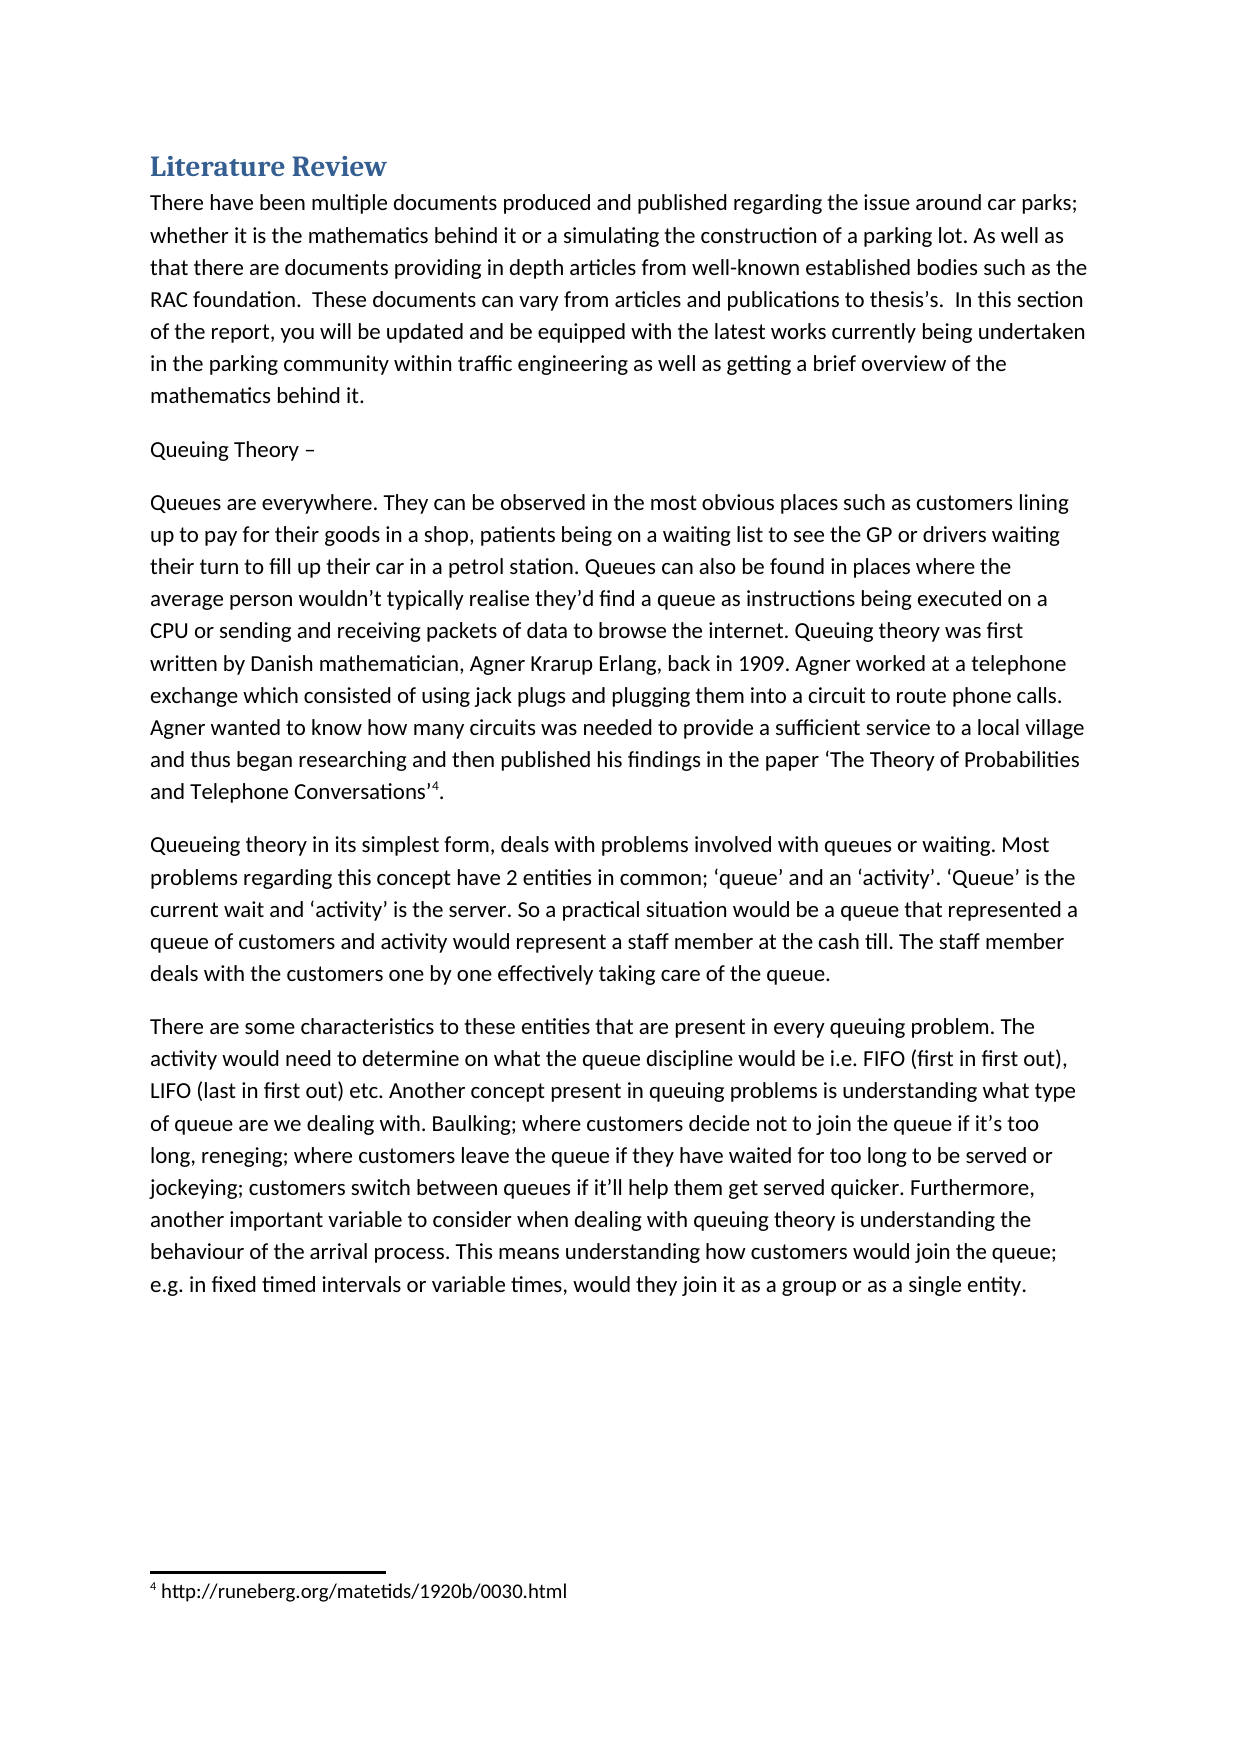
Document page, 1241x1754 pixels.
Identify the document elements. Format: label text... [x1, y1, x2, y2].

subtitle Literature Review [150, 150, 1090, 183]
text Queues are everywhere. They can be observed in the most obvious places such as customers lining up to pay for their goods in a shop, patients being on a waiting list to see the GP or drivers waiting their turn to fill up their car in a petrol station. Queues can also be found in places where the average person wouldn’t typically realise they’d find a queue as instructions being executed on a CPU or sending and receiving packets of data to browse the internet. Queuing theory was first written by Danish mathematician, Agner Krarup Erlang, back in 1909. Agner worked at a telephone exchange which consisted of using jack plugs and plugging them into a circuit to route phone calls. Agner wanted to know how many circuits was needed to provide a sufficient service to a local village and thus began researching and then published his findings in the paper ‘The Theory of Probabilities and Telephone Conversations’. [150, 488, 1090, 805]
text Queueing theory in its simplest form, deals with problems involved with queues or waiting. Most problems regarding this concept have 2 entities in common; ‘queue’ and an ‘activity’. ‘Queue’ is the current wait and ‘activity’ is the server. So a practical situation would be a queue that represented a queue of customers and activity would represent a staff member at the cash till. The staff member deals with the customers one by one effectively taking care of the queue. [150, 830, 1090, 987]
text There have been multiple documents produced and published regarding the issue around car parks; whether it is the mathematics behind it or a simulating the construction of a parking lot. As well as that there are documents providing in depth articles from well-known established bodies such as the RAC foundation. These documents can vary from articles and publications to thesis’s. In this section of the report, you will be updated and be equipped with the latest works currently being undertaken in the parking community within traffic engineering as well as getting a brief overview of the mathematics behind it. [150, 188, 1090, 410]
text Queuing Theory – [150, 435, 1090, 463]
text There are some characteristics to these entities that are present in every queuing problem. The activity would need to determine on what the queue discipline would be i.e. FIFO (first in first out), LIFO (last in first out) etc. Another concept present in queuing problems is understanding what type of queue are we dealing with. Baulking; where customers decide not to join the queue if it’s too long, reneging; where customers leave the queue if they have waited for too long to be served or jockeying; customers switch between queues if it’ll help them get served quicker. Furthermore, another important variable to consider when dealing with queuing theory is understanding the behaviour of the arrival process. This means understanding how customers would join the queue; e.g. in fixed timed intervals or variable times, would they join it as a group or as a single entity. [150, 1012, 1090, 1298]
